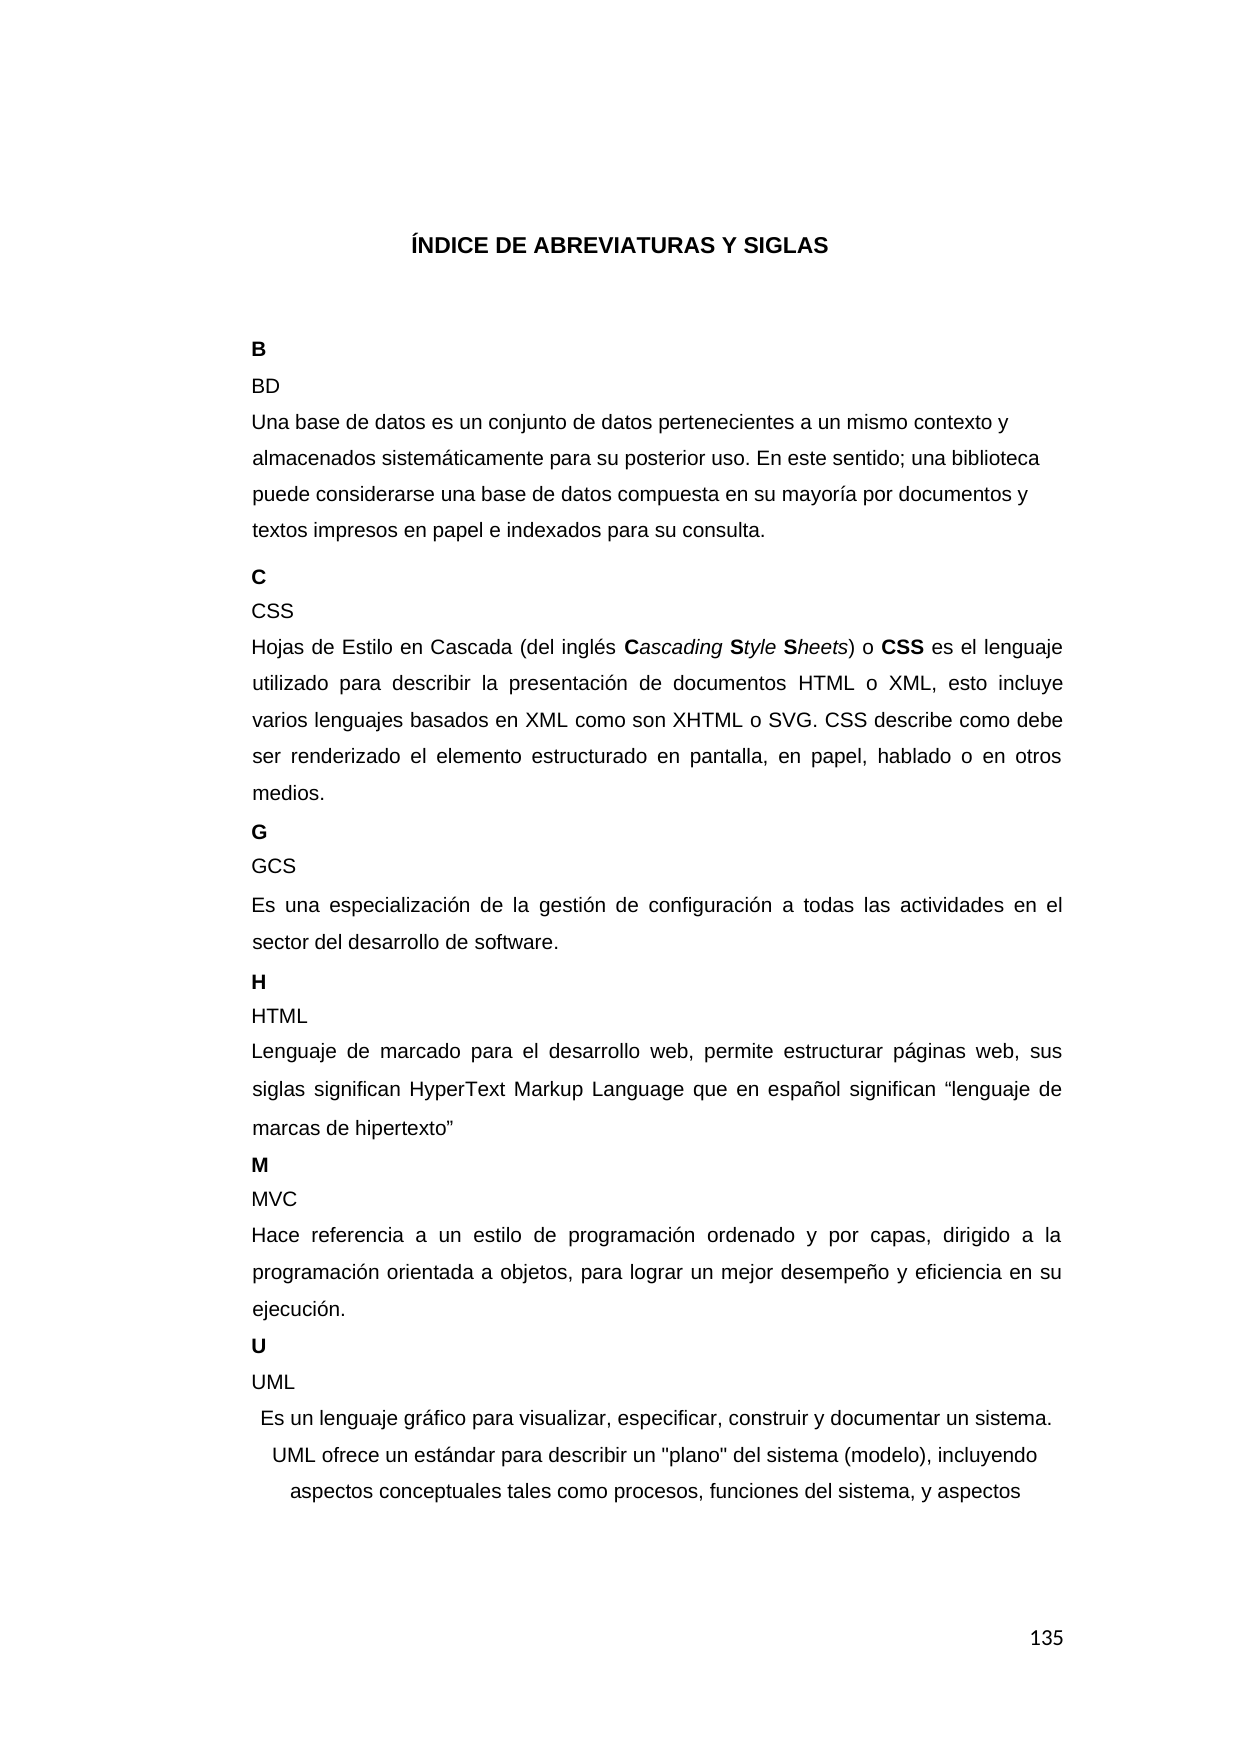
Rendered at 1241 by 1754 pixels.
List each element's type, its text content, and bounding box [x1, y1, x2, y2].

text Lenguaje de marcado para el desarrollo web, permite estructurar páginas web, sus siglas significan HyperText Markup Language que en español significan “lenguaje de marcas de hipertexto” [251, 1039, 1063, 1139]
text MVC [251, 1187, 1063, 1211]
text UML [251, 1370, 1063, 1394]
text GCS [251, 854, 1063, 878]
text BD [251, 374, 1063, 398]
text M [251, 1153, 1063, 1177]
text Hojas de Estilo en Cascada (del inglés Cascading Style Sheets) o CSS es el lenguaje utilizado para describir la presentación de documentos HTML o XML, esto incluye varios lenguajes basados en XML como son XHTML o SVG. CSS describe como debe ser renderizado el elemento estructurado en pantalla, en papel, hablado o en otros medios. [251, 634, 1063, 805]
text Es una especialización de la gestión de configuración a todas las actividades en el sector del desarrollo de software. [251, 893, 1063, 954]
text U [251, 1334, 1063, 1358]
text HTML [251, 1003, 1063, 1027]
text Hace referencia a un estilo de programación ordenado y por capas, dirigido a la programación orientada a objetos, para lograr un mejor desempeño y eficiencia en su ejecución. [251, 1223, 1063, 1321]
text G [251, 820, 1063, 844]
subtitle ÍNDICE DE ABREVIATURAS Y SIGLAS [251, 232, 989, 258]
text CSS [251, 598, 1063, 622]
text Es un lenguaje gráfico para visualizar, especificar, construir y documentar un sistema. [176, 1406, 1053, 1430]
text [247, 1443, 1063, 1503]
text H [251, 970, 1063, 994]
text B [251, 337, 1063, 361]
text Una base de datos es un conjunto de datos pertenecientes a un mismo contexto y almacenados sistemáticamente para su posterior uso. En este sentido; una biblioteca puede considerarse una base de datos compuesta en su mayoría por documentos y textos impresos en papel e indexados para su consulta. [251, 410, 1046, 542]
text C [251, 565, 1063, 589]
